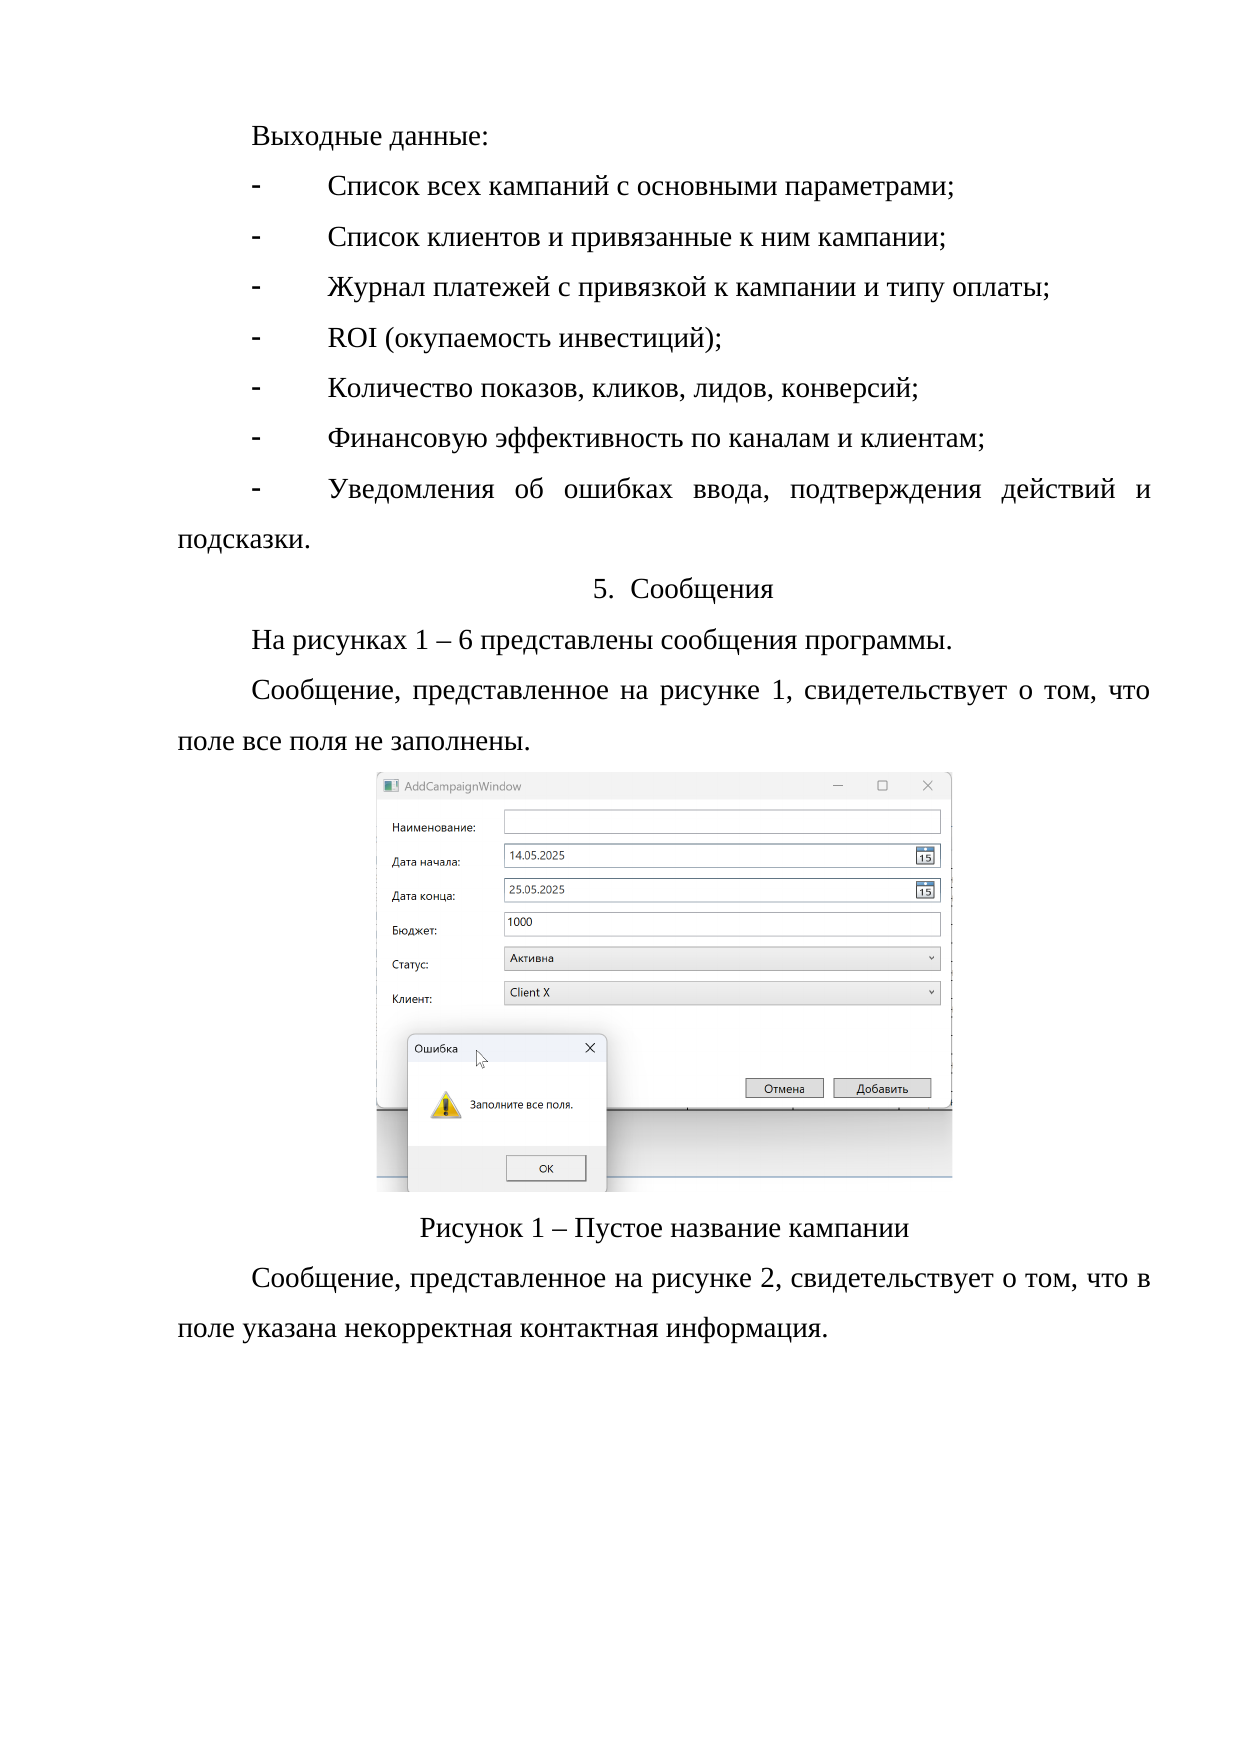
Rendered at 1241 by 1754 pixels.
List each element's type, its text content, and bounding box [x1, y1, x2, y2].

list Список всех кампаний с основными параметрами; [177, 168, 1152, 202]
list Журнал платежей с привязкой к кампании и типу оплаты; [177, 269, 1152, 303]
list Список клиентов и привязанные к ним кампании; [177, 219, 1152, 252]
list Уведомления об ошибках ввода, подтверждения действий и подсказки. [177, 471, 1152, 555]
picture [376, 772, 953, 1192]
text Сообщение, представленное на рисунке 2, свидетельствует о том, что в поле указана некорректная контактная информация. [177, 1260, 1152, 1344]
list ROI (окупаемость инвестиций); [177, 320, 1152, 353]
text Выходные данные: [177, 118, 1152, 152]
text Рисунок 1 – Пустое название кампании [177, 1210, 1152, 1243]
list Количество показов, кликов, лидов, конверсий; [177, 370, 1152, 404]
list Финансовую эффективность по каналам и клиентам; [177, 421, 1152, 454]
list Сообщения [215, 572, 1152, 605]
list На рисунках 1 – 6 представлены сообщения программы. [177, 622, 1152, 656]
list Сообщение, представленное на рисунке 1, свидетельствует о том, что поле все поля не заполнены. [177, 672, 1152, 756]
